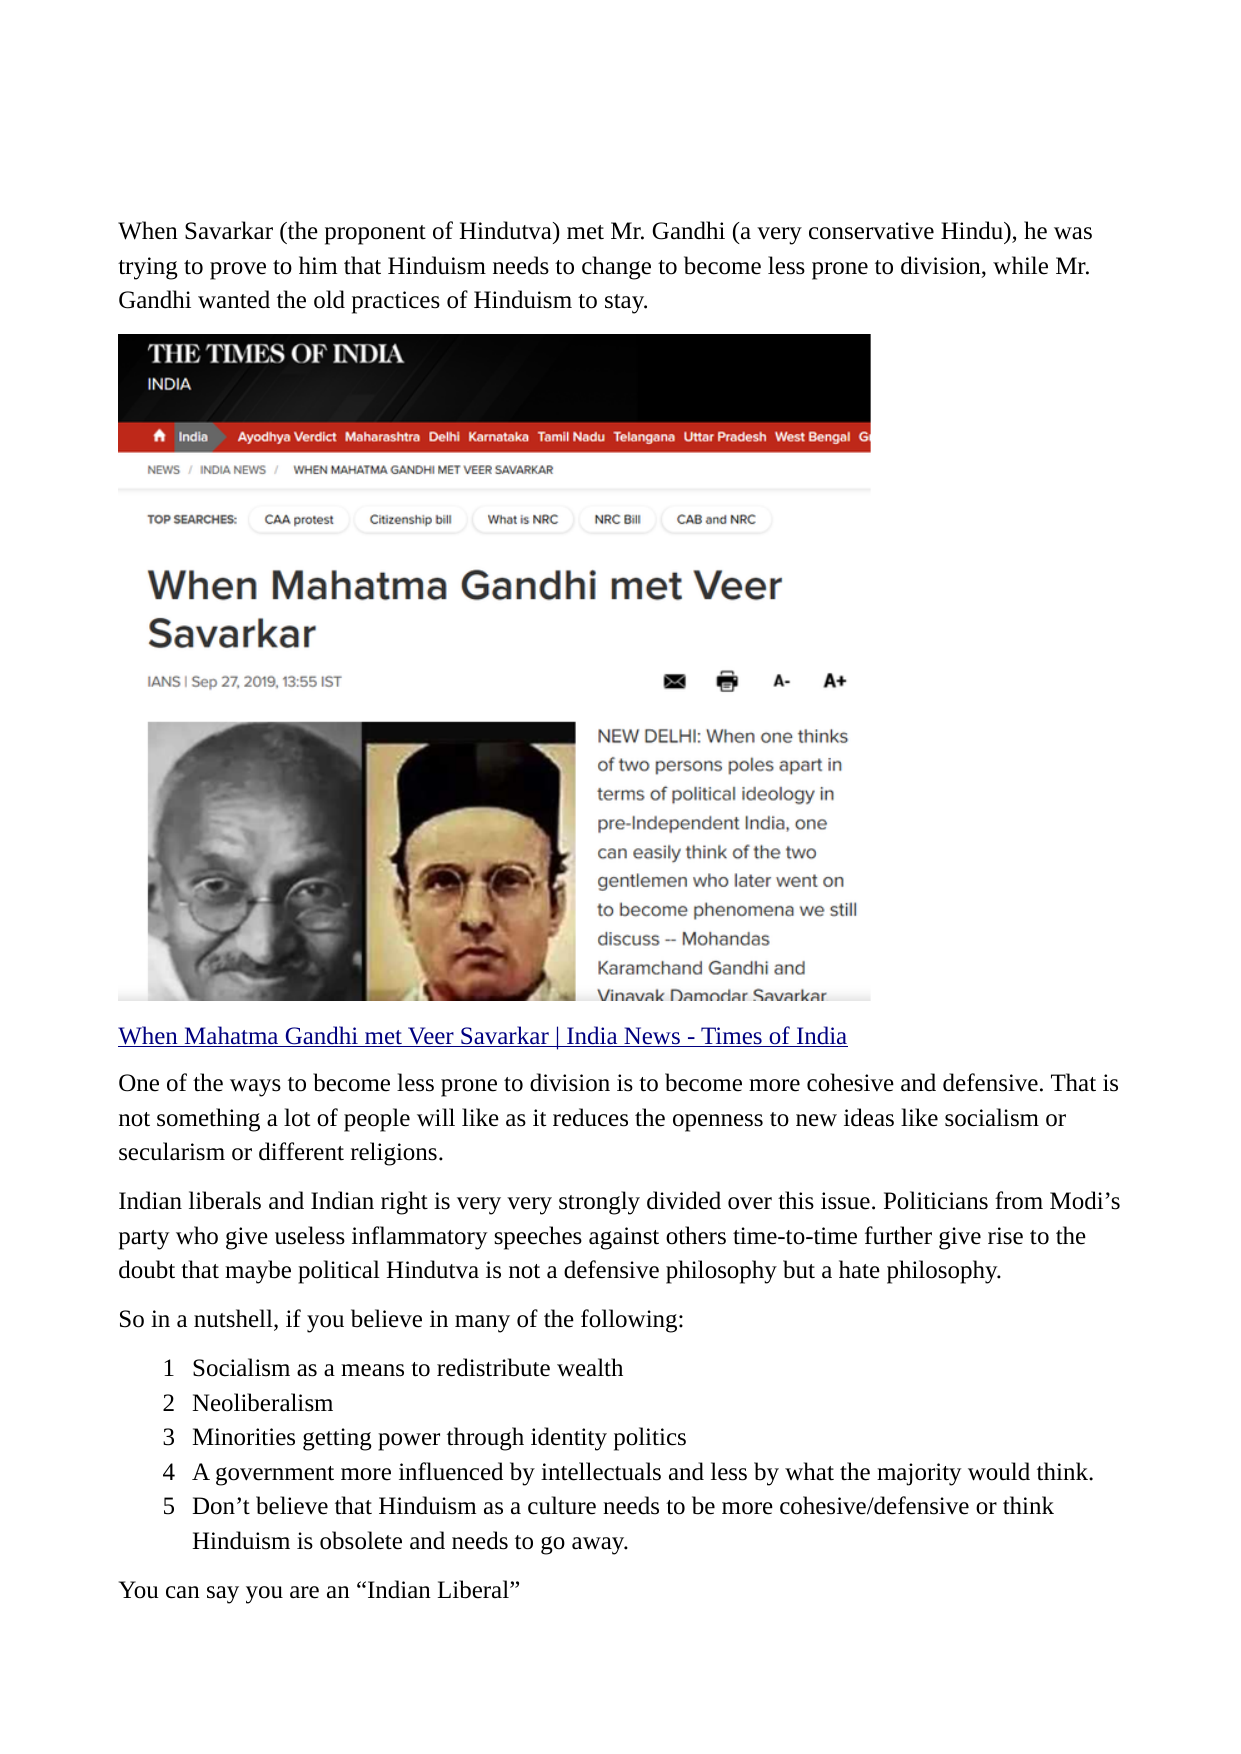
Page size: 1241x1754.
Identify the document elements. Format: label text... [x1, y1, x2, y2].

list Minorities getting power through identity politics [162, 1422, 1122, 1451]
text When Savarkar (the proponent of Hindutva) met Mr. Gandhi (a very conservative Hindu), he was trying to prove to him that Hinduism needs to change to become less prone to division, while Mr. Gandhi wanted the old practices of Hinduism to stay. [118, 216, 1122, 314]
text You can say you are an “Indian Liberal” [118, 1575, 1122, 1604]
picture [118, 334, 871, 1001]
text When Mahatma Gandhi met Veer Savarkar | India News - Times of India [118, 1021, 1122, 1049]
list Don’t believe that Hinduism as a culture needs to be more cohesive/defensive or think Hinduism is obsolete and needs to go away. [162, 1491, 1122, 1555]
text One of the ways to become less prone to division is to become more cohesive and defensive. That is not something a lot of people will like as it reduces the openness to new ideas like socialism or secularism or different religions. [118, 1068, 1122, 1166]
text Indian liberals and Indian right is very very strongly divided over this issue. Politicians from Modi’s party who give useless inflammatory speeches against others time-to-time further give rise to the doubt that maybe political Hindutva is not a defensive philosophy but a hate philosophy. [118, 1186, 1122, 1284]
list Neoliberalism [162, 1388, 1122, 1417]
list A government more influenced by intellectuals and less by what the majority would think. [162, 1457, 1122, 1486]
text So in a nutshell, if you believe in many of the following: [118, 1304, 1122, 1333]
list Socialism as a means to redistribute wealth [162, 1353, 1122, 1382]
